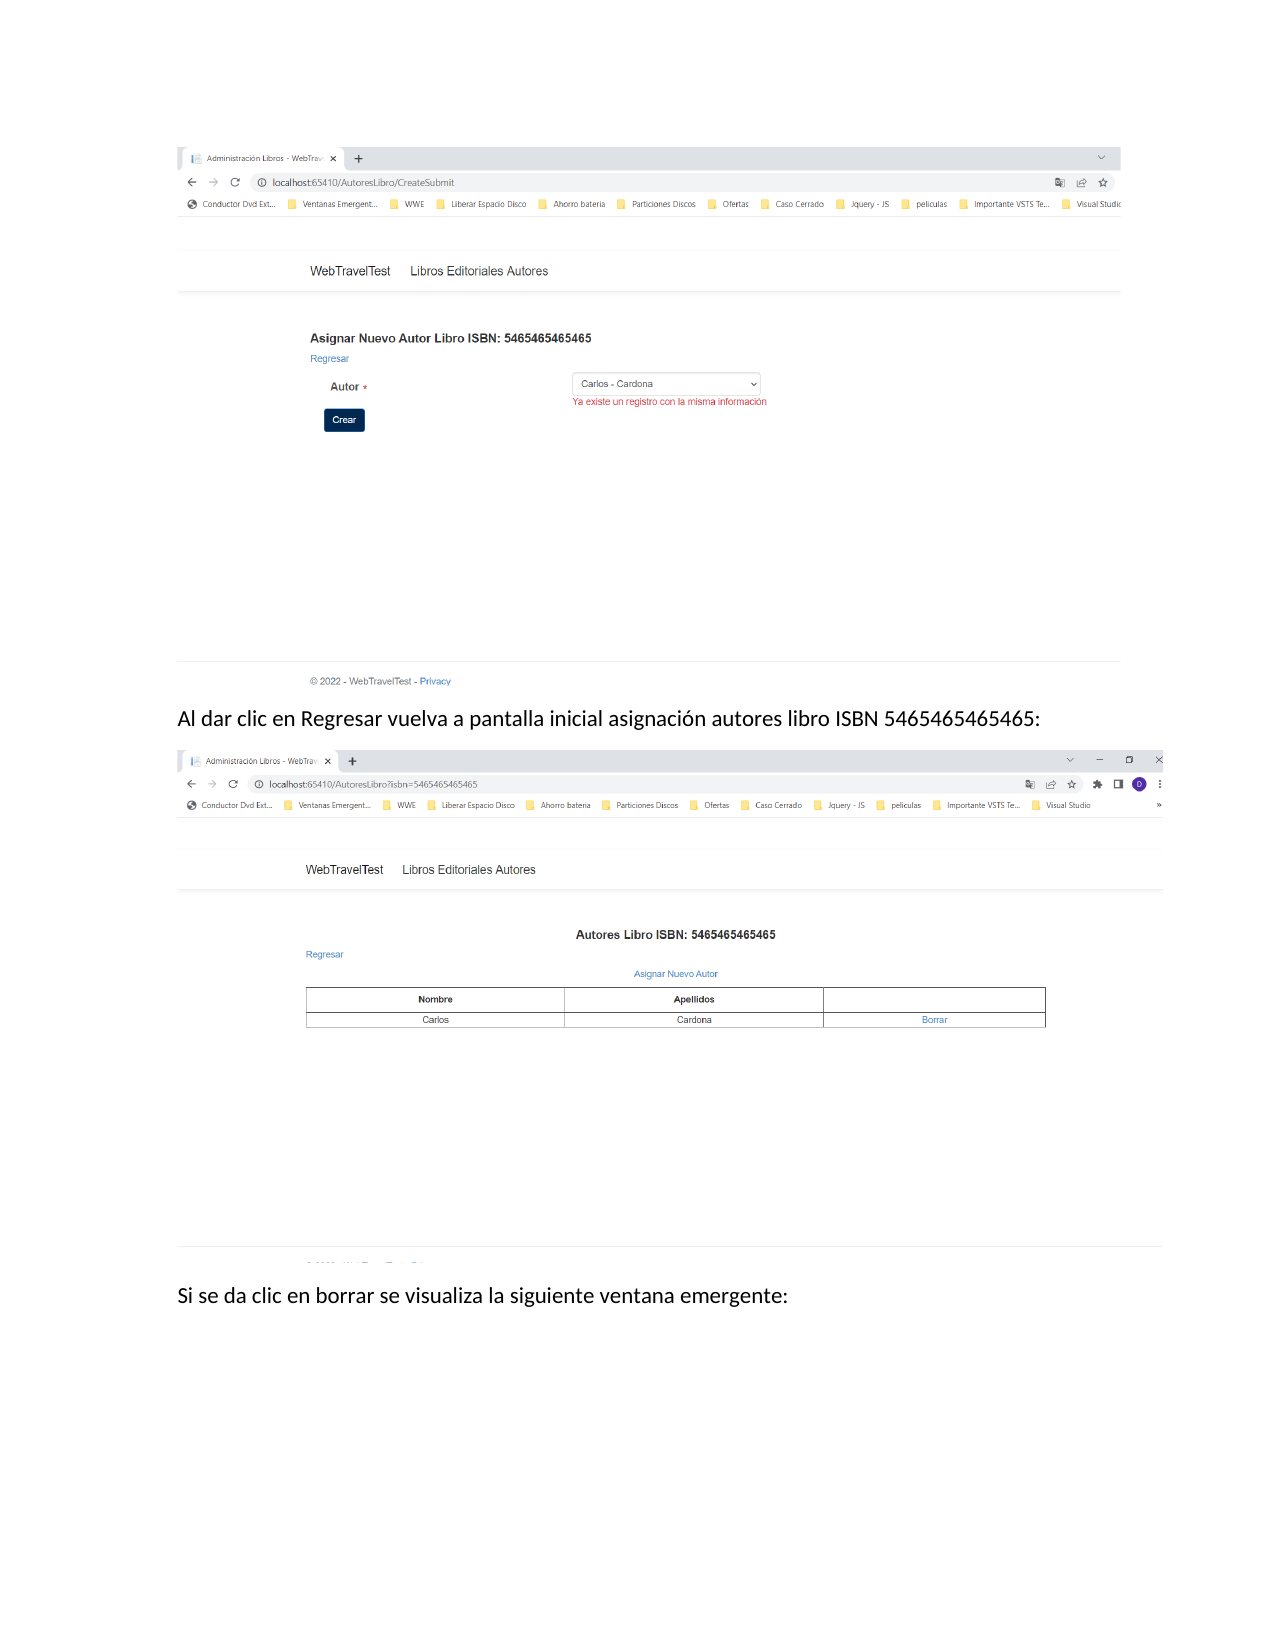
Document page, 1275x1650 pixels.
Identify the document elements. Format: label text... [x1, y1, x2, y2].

picture [177, 750, 1164, 1263]
text Si se da clic en borrar se visualiza la siguiente ventana emergente: [177, 1281, 1098, 1309]
picture [177, 147, 1121, 686]
text Al dar clic en Regresar vuelva a pantalla inicial asignación autores libro ISBN 5465465465465: [177, 704, 1098, 732]
